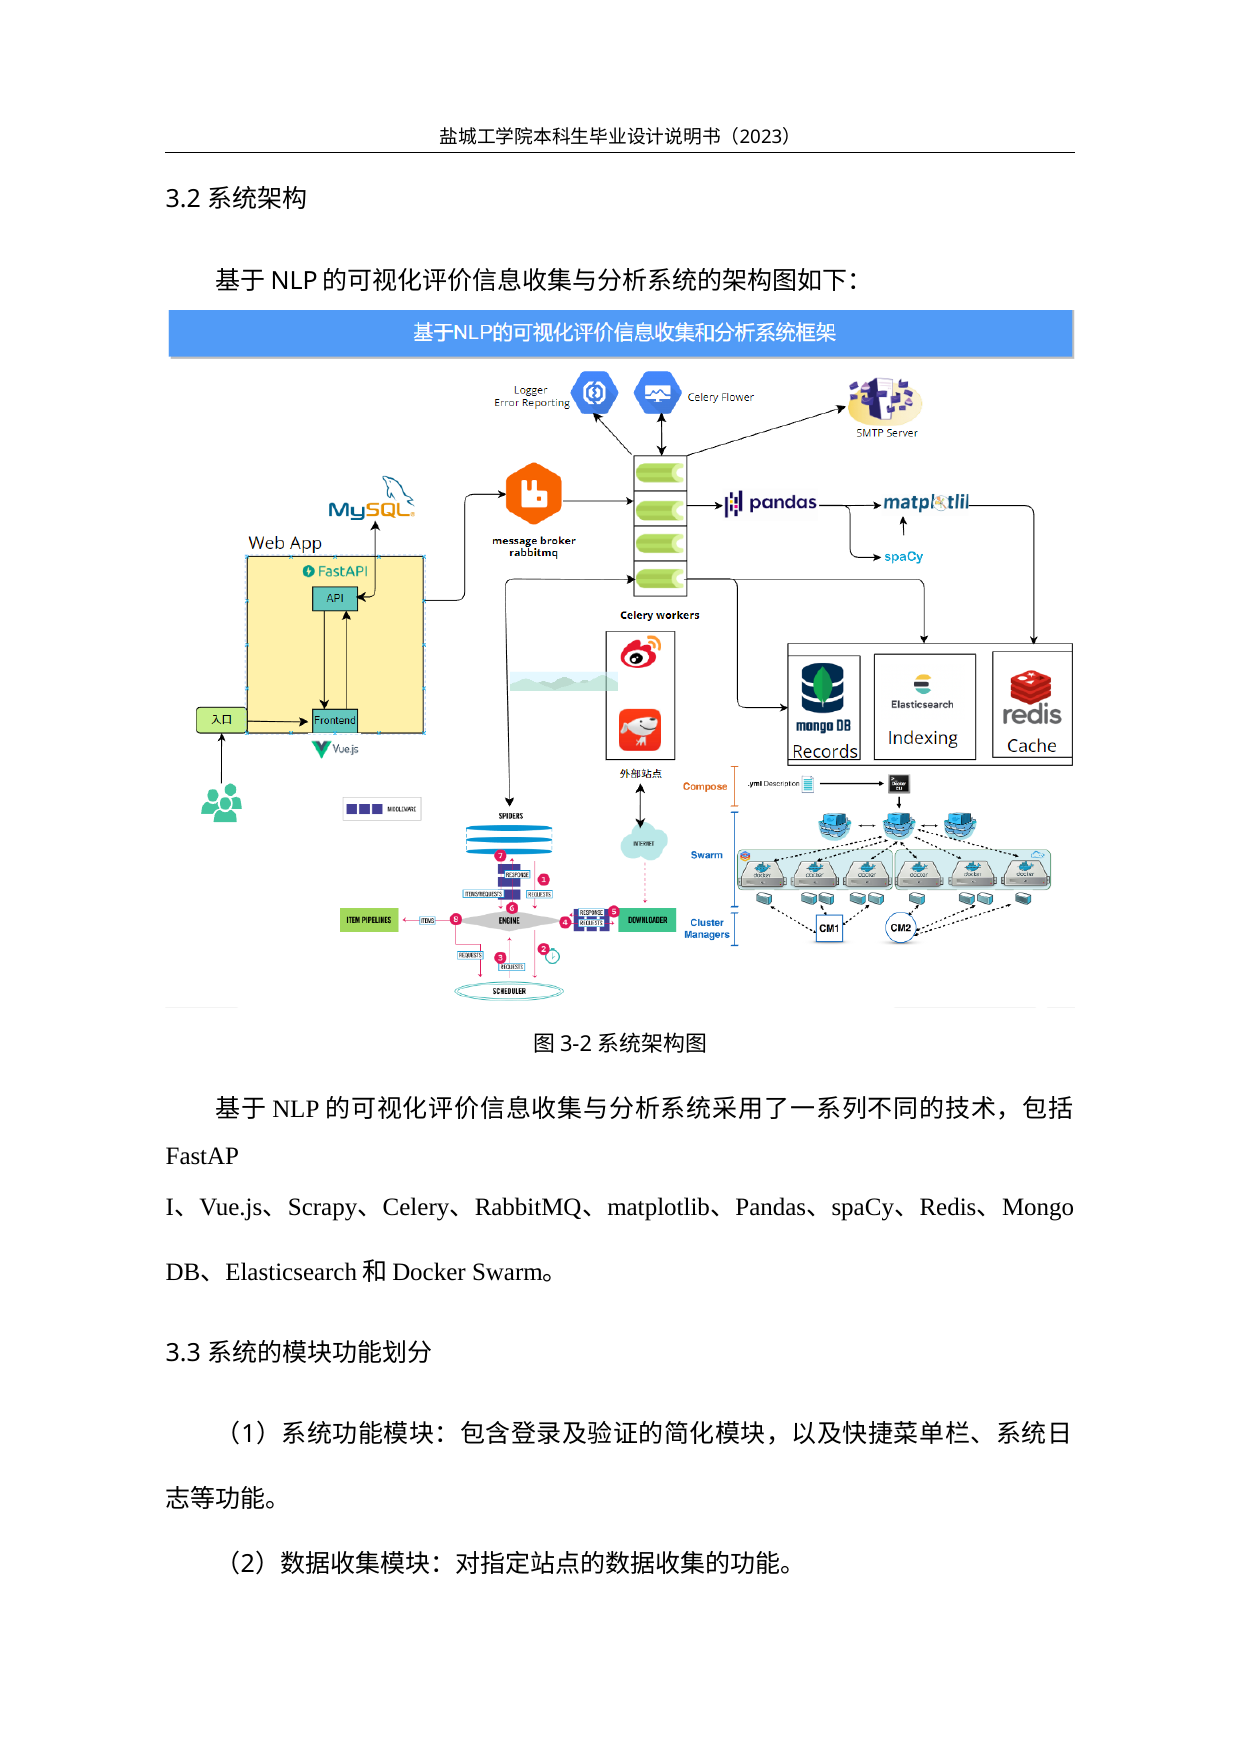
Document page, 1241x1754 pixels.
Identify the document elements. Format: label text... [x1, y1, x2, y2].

text 基于NLP的可视化评价信息收集与分析系统的架构图如下： [165, 246, 1075, 310]
text 图3-2 系统架构图 [165, 1026, 1075, 1058]
text （1）系统功能模块：包含登录及验证的简化模块，以及快捷菜单栏、系统日志等功能。 [165, 1399, 1075, 1529]
text （2）数据收集模块：对指定站点的数据收集的功能。 [165, 1529, 1075, 1594]
subtitle 3.3 系统的模块功能划分 [165, 1318, 1075, 1383]
text 基于NLP的可视化评价信息收集与分析系统采用了一系列不同的技术，包括FastAPI、Vue.js、Scrapy、Celery、RabbitMQ、matplotlib、Pandas、spaCy、Redis、MongoDB、Elasticsearch和Docker Swarm。 [165, 1074, 1075, 1302]
picture [165, 310, 1075, 1008]
subtitle 3.2 系统架构 [165, 164, 1075, 229]
